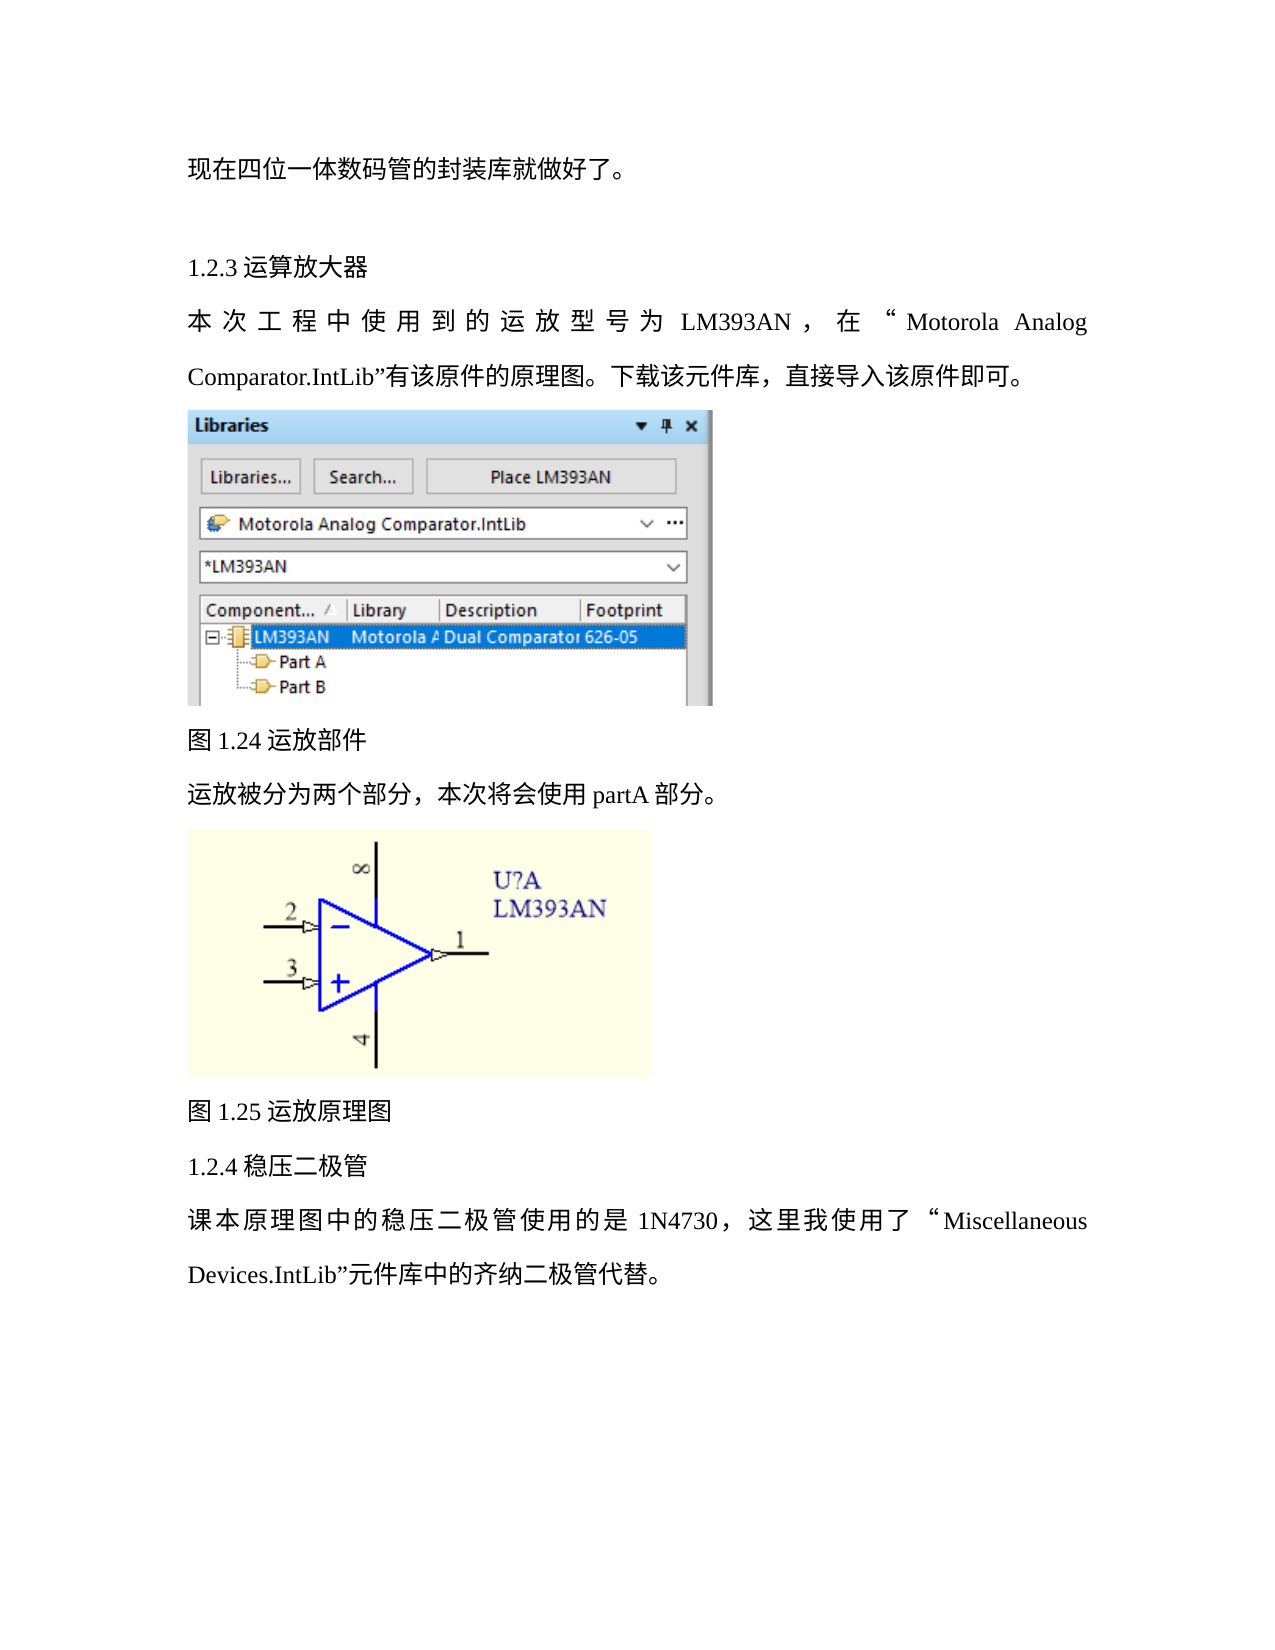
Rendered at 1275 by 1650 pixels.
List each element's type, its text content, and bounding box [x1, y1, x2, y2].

text 本次工程中使用到的运放型号为LM393AN，在“Motorola Analog Comparator.IntLib”有该原件的原理图。下载该元件库，直接导入该原件即可。 [187, 302, 1087, 392]
text 图1.24 运放部件 [187, 720, 1087, 757]
text 图1.25 运放原理图 [187, 1092, 1087, 1128]
text 1.2.3 运算放大器 [187, 247, 1087, 284]
picture [187, 410, 713, 706]
picture [187, 829, 652, 1078]
text 现在四位一体数码管的封装库就做好了。 [187, 150, 1087, 186]
text 运放被分为两个部分，本次将会使用partA部分。 [187, 775, 1087, 811]
text 1.2.4 稳压二极管 [187, 1146, 1087, 1182]
text 课本原理图中的稳压二极管使用的是1N4730，这里我使用了“Miscellaneous Devices.IntLib”元件库中的齐纳二极管代替。 [187, 1201, 1087, 1291]
